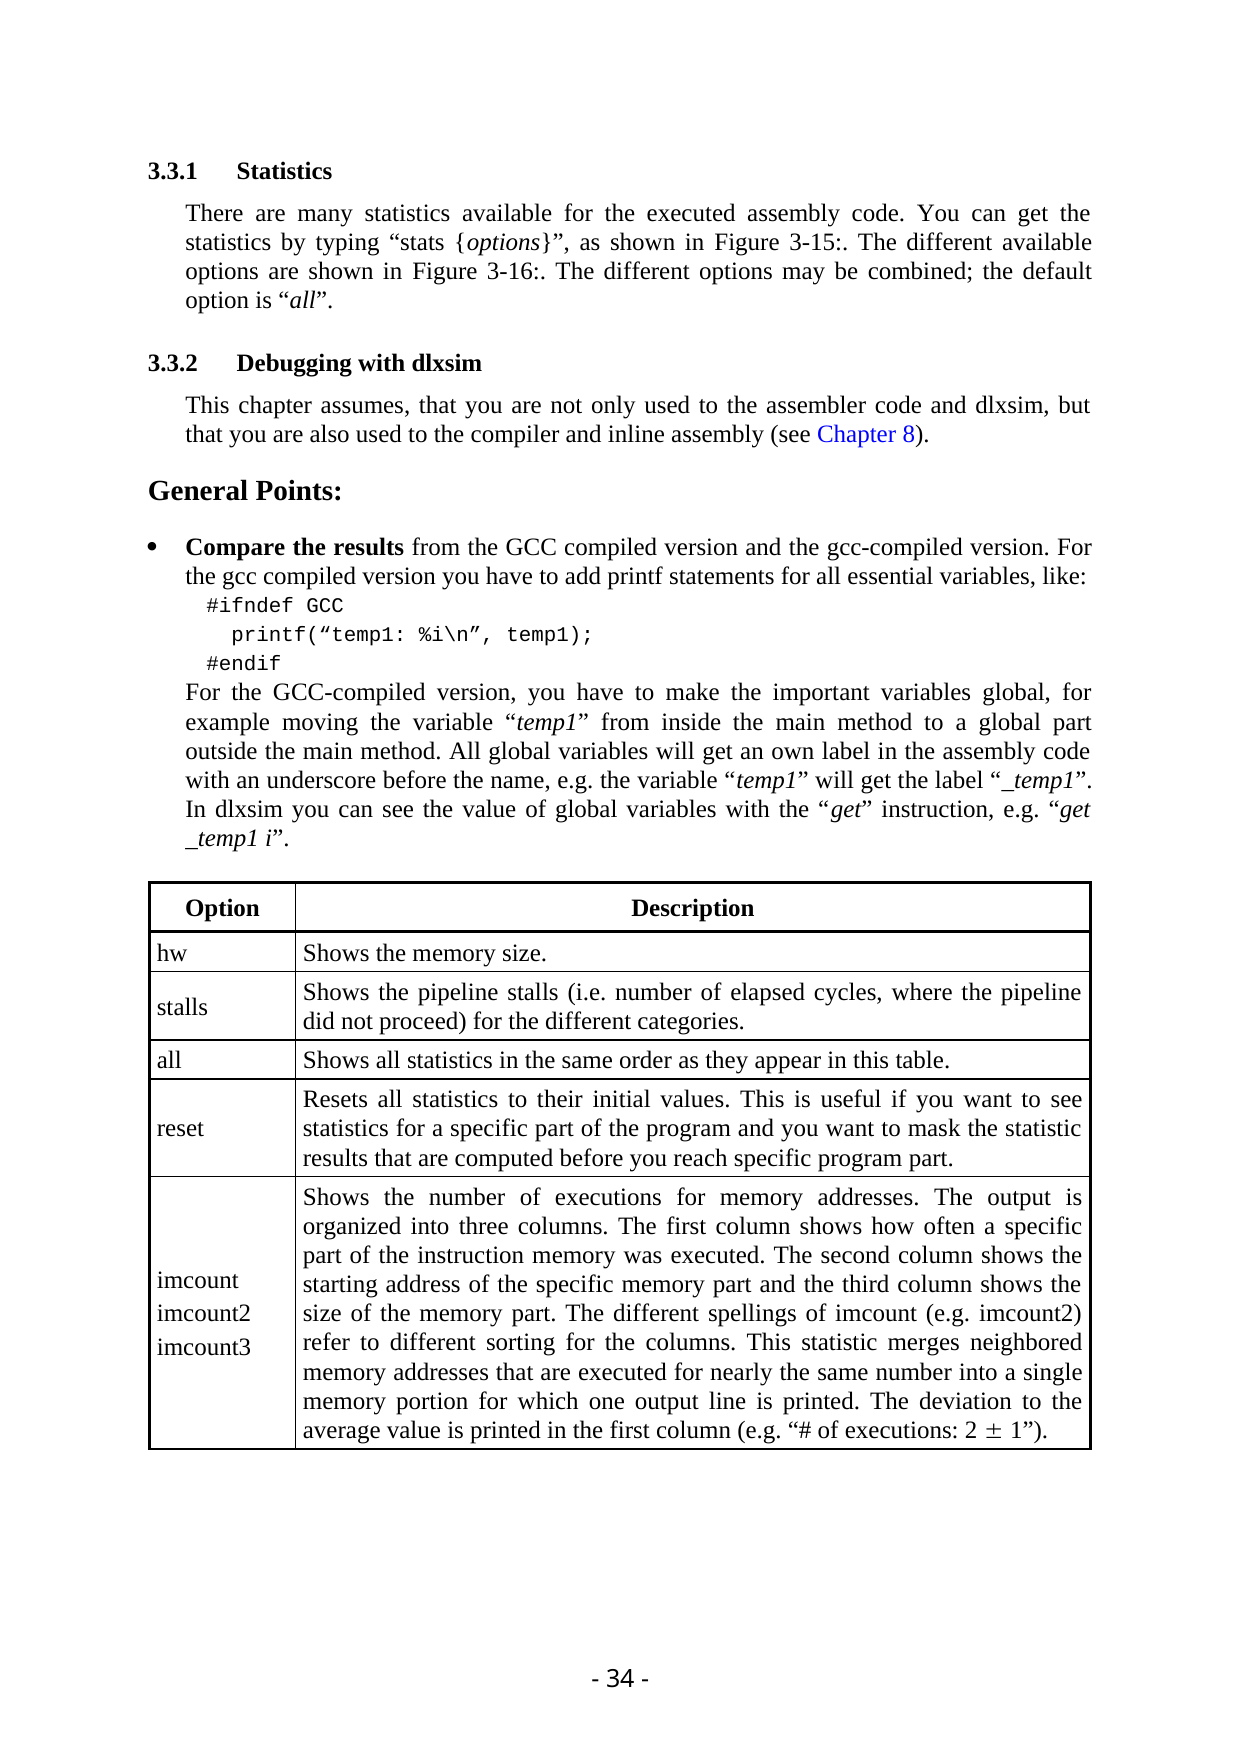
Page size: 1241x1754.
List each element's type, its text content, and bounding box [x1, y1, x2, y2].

table_header Option [151, 884, 295, 930]
table_cell Resets all statistics to their initial values. This is useful if you want to see statistics for a specific part of the program and you want to mask the statistic results that are computed before you reach specific program part. [296, 1080, 1089, 1176]
table_cell Shows the number of executions for memory addresses. The output is organized into three columns. The first column shows how often a specific part of the instruction memory was executed. The second column shows the starting address of the specific memory part and the third column shows the size of the memory part. The different spellings of imcount (e.g. imcount2) refer to different sorting for the columns. This statistic merges neighbored memory addresses that are executed for nearly the same number into a single memory portion for which one output line is printed. The deviation to the average value is printed in the first column (e.g. “# of executions: 2 1”). [296, 1177, 1089, 1448]
table_cell Shows all statistics in the same order as they appear in this table. [296, 1041, 1089, 1078]
table_cell reset [151, 1080, 295, 1176]
text This chapter assumes, that you are not only used to the assembler code and dlxsim, but that you are also used to the compiler and inline assembly (see Chapter 8). [185, 389, 1092, 448]
text printf(“temp1: %i\n”, temp1); [206, 619, 1092, 648]
text #endif [206, 648, 1092, 677]
subtitle Statistics [148, 148, 1092, 185]
table_header Description [296, 884, 1089, 930]
table_cell all [151, 1041, 295, 1078]
table_cell Shows the pipeline stalls (i.e. number of elapsed cycles, where the pipeline did not proceed) for the different categories. [296, 972, 1089, 1039]
text For the GCC-compiled version, you have to make the important variables global, for example moving the variable “temp1” from inside the main method to a global part outside the main method. All global variables will get an own label in the assembly code with an underscore before the name, e.g. the variable “temp1” will get the label “_temp1”. In dlxsim you can see the value of global variables with the “get” instruction, e.g. “get _temp1 i”. [185, 677, 1092, 852]
text #ifndef GCC [206, 589, 1092, 619]
table_cell stalls [151, 972, 295, 1039]
list Compare the results from the GCC compiled version and the gcc-compiled version. For the gcc compiled version you have to add printf statements for all essential variables, like: [148, 531, 1092, 589]
text General Points: [148, 473, 1092, 506]
subtitle Debugging with dlxsim [148, 339, 1092, 377]
table_cell hw [151, 933, 295, 971]
table_cell imcount imcount2 imcount3 [151, 1177, 295, 1448]
table_cell Shows the memory size. [296, 933, 1089, 971]
